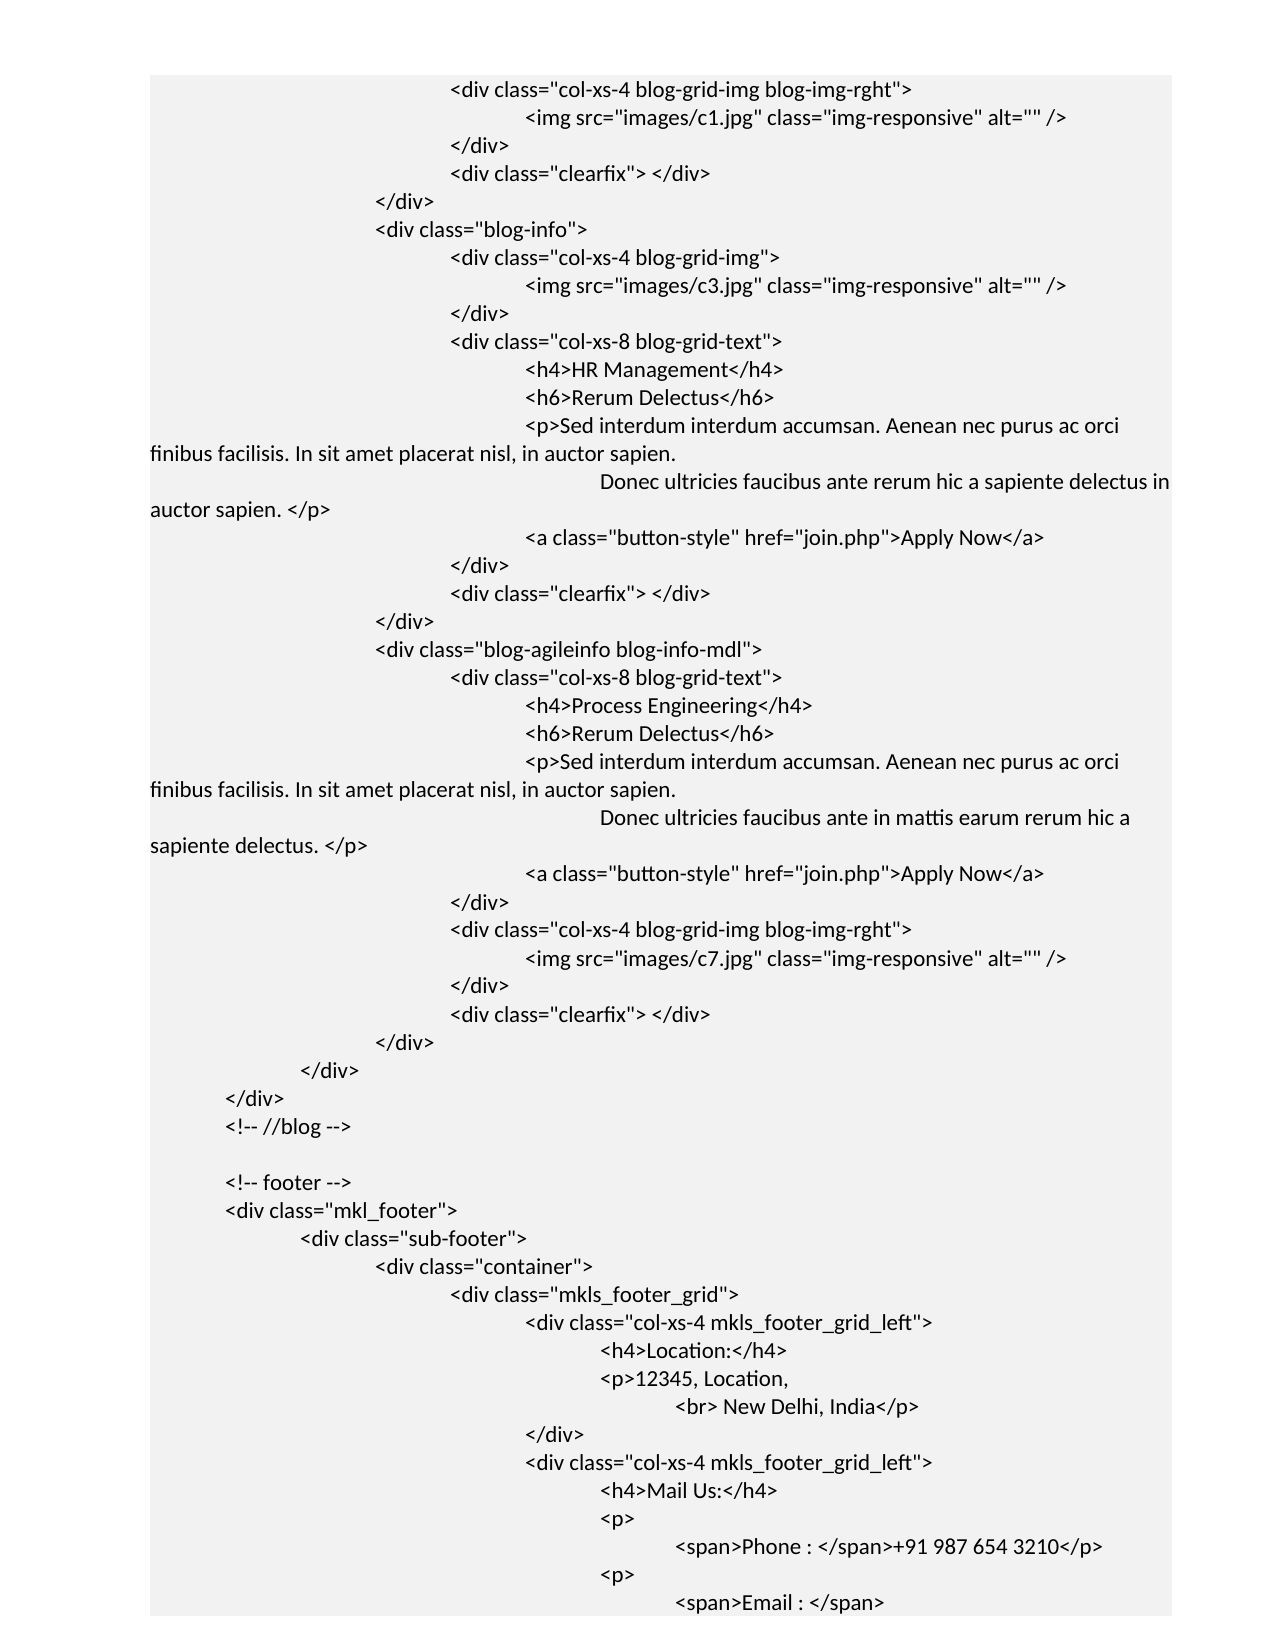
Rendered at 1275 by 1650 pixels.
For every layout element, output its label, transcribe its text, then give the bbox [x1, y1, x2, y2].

text <h4>HR Management</h4> [150, 355, 1172, 383]
text <div class="sub-footer"> [150, 1224, 1172, 1252]
text <p> [150, 1504, 1172, 1532]
text <span>Email : </span> [150, 1588, 1172, 1616]
text <div class="mkl_footer"> [150, 1196, 1172, 1224]
text Donec ultricies faucibus ante rerum hic a sapiente delectus in auctor sapien. </p> [150, 467, 1172, 523]
text <div class="container"> [150, 1252, 1172, 1280]
text <br> New Delhi, India</p> [150, 1392, 1172, 1420]
text </div> [150, 1028, 1172, 1056]
text </div> [150, 972, 1172, 1000]
text <div class="col-xs-8 blog-grid-text"> [150, 663, 1172, 691]
text <div class="blog-agileinfo blog-info-mdl"> [150, 635, 1172, 663]
text <div class="col-xs-4 blog-grid-img"> [150, 243, 1172, 271]
text <h6>Rerum Delectus</h6> [150, 383, 1172, 411]
text <h6>Rerum Delectus</h6> [150, 719, 1172, 747]
text </div> [150, 551, 1172, 579]
text <img src="images/c1.jpg" class="img-responsive" alt="" /> [150, 103, 1172, 131]
text <p>Sed interdum interdum accumsan. Aenean nec purus ac orci finibus facilisis. In sit amet placerat nisl, in auctor sapien. [150, 411, 1172, 467]
text </div> [150, 1084, 1172, 1112]
text </div> [150, 299, 1172, 327]
text <a class="button-style" href="join.php">Apply Now</a> [150, 523, 1172, 551]
text <h4>Process Engineering</h4> [150, 691, 1172, 719]
text <div class="col-xs-8 blog-grid-text"> [150, 327, 1172, 355]
text </div> [150, 131, 1172, 159]
text <span>Phone : </span>+91 987 654 3210</p> [150, 1532, 1172, 1560]
text </div> [150, 187, 1172, 215]
text <!-- //blog --> [150, 1112, 1172, 1140]
text Donec ultricies faucibus ante in mattis earum rerum hic a sapiente delectus. </p> [150, 803, 1172, 859]
text <!-- footer --> [150, 1168, 1172, 1196]
text <p>Sed interdum interdum accumsan. Aenean nec purus ac orci finibus facilisis. In sit amet placerat nisl, in auctor sapien. [150, 747, 1172, 803]
text <div class="blog-info"> [150, 215, 1172, 243]
text <div class="clearfix"> </div> [150, 159, 1172, 187]
text <div class="clearfix"> </div> [150, 579, 1172, 607]
text <h4>Mail Us:</h4> [150, 1476, 1172, 1504]
text <div class="mkls_footer_grid"> [150, 1280, 1172, 1308]
text <img src="images/c7.jpg" class="img-responsive" alt="" /> [150, 944, 1172, 972]
text <div class="clearfix"> </div> [150, 1000, 1172, 1028]
text <a class="button-style" href="join.php">Apply Now</a> [150, 859, 1172, 888]
text <div class="col-xs-4 blog-grid-img blog-img-rght"> [150, 75, 1172, 103]
text <p>12345, Location, [150, 1364, 1172, 1392]
text </div> [150, 1056, 1172, 1084]
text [150, 1308, 1172, 1336]
text </div> [150, 1420, 1172, 1448]
text </div> [150, 607, 1172, 635]
text <div class="col-xs-4 blog-grid-img blog-img-rght"> [150, 916, 1172, 944]
text </div> [150, 888, 1172, 916]
text <h4>Location:</h4> [150, 1336, 1172, 1364]
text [150, 1448, 1172, 1476]
text <img src="images/c3.jpg" class="img-responsive" alt="" /> [150, 271, 1172, 299]
text <p> [150, 1560, 1172, 1588]
